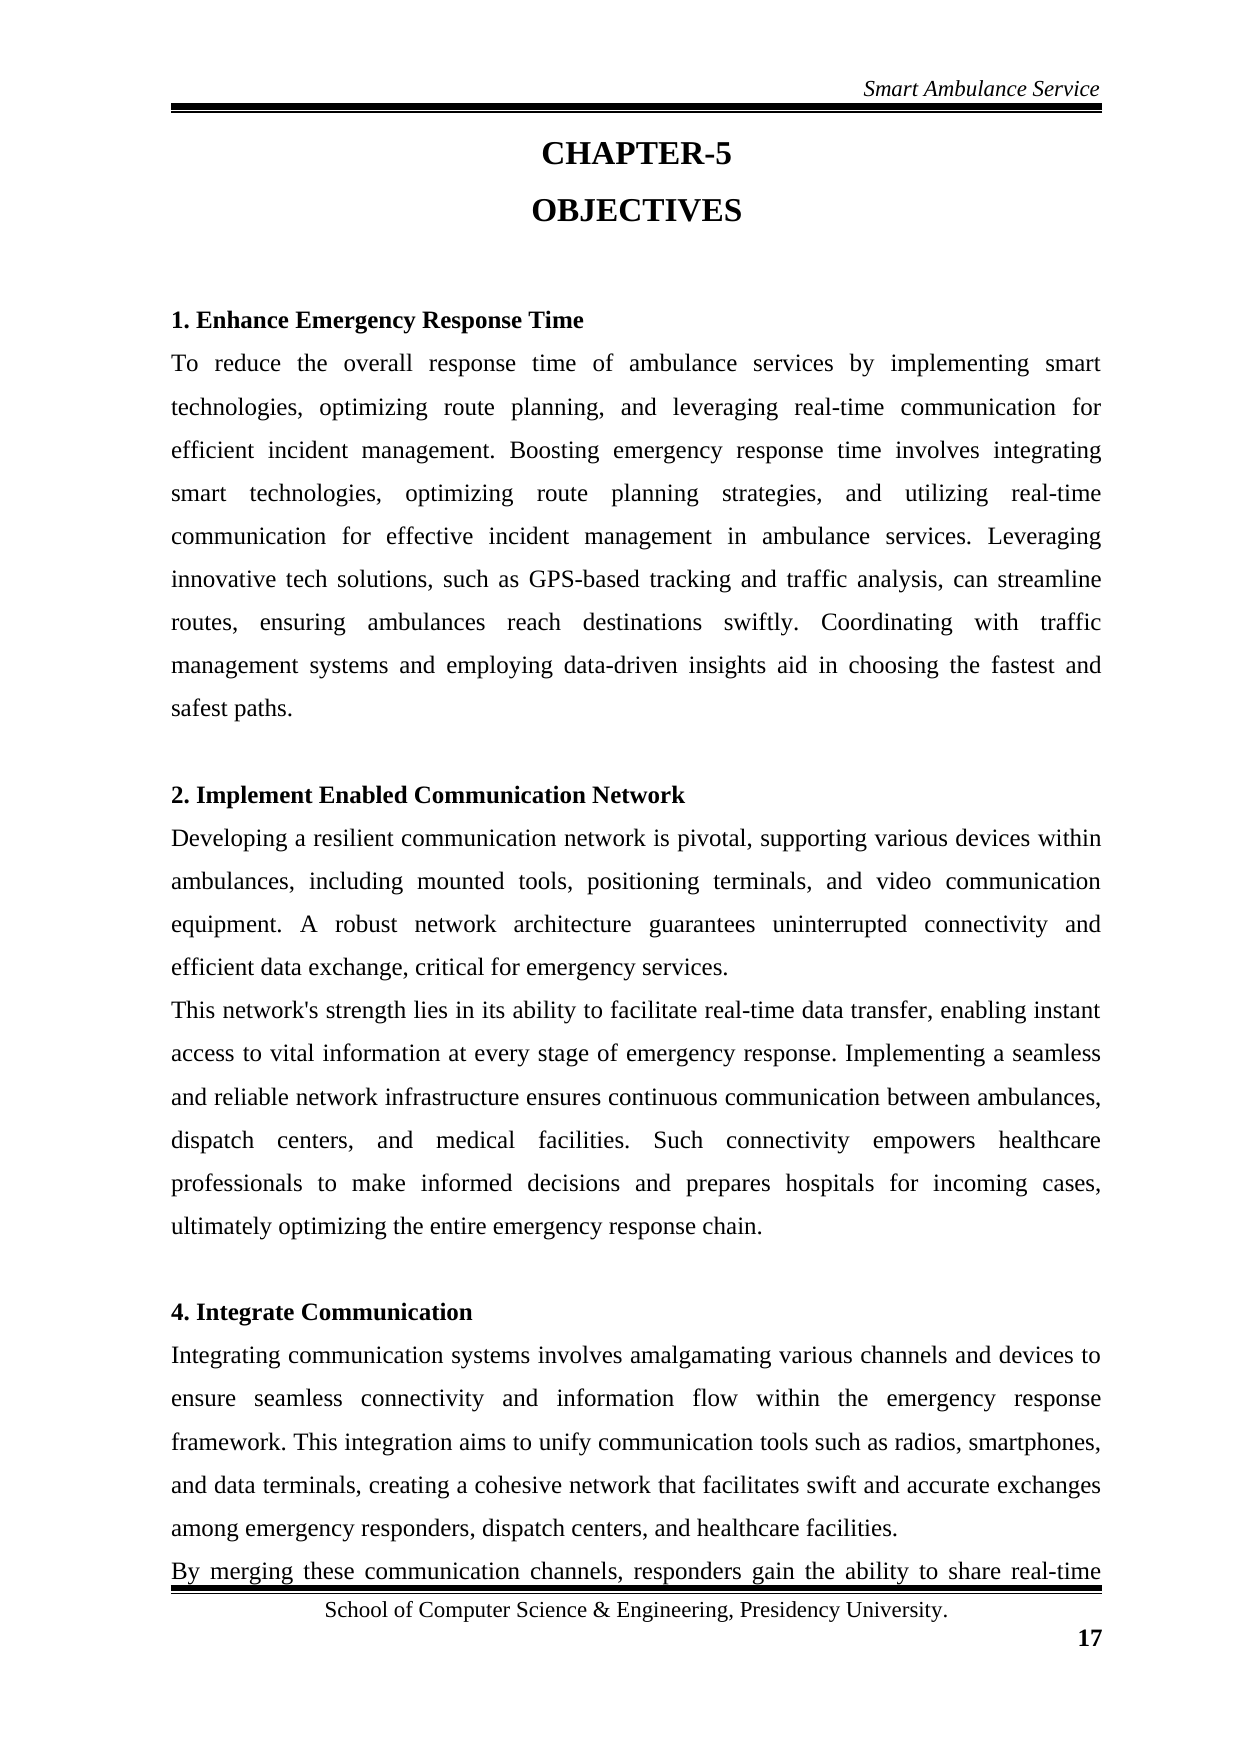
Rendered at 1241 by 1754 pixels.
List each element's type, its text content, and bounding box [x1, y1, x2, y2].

text 4. Integrate Communication [171, 1297, 1102, 1326]
text OBJECTIVES [171, 190, 1102, 229]
text 1. Enhance Emergency Response Time [171, 305, 1102, 334]
text 2. Implement Enabled Communication Network [171, 780, 1102, 808]
text Developing a resilient communication network is pivotal, supporting various devices within ambulances, including mounted tools, positioning terminals, and video communication equipment. A robust network architecture guarantees uninterrupted connectivity and efficient data exchange, critical for emergency services. [171, 823, 1102, 981]
text Integrating communication systems involves amalgamating various channels and devices to ensure seamless connectivity and information flow within the emergency response framework. This integration aims to unify communication tools such as radios, smartphones, and data terminals, creating a cohesive network that facilitates swift and accurate exchanges among emergency responders, dispatch centers, and healthcare facilities. [171, 1340, 1102, 1542]
text To reduce the overall response time of ambulance services by implementing smart technologies, optimizing route planning, and leveraging real-time communication for efficient incident management. Boosting emergency response time involves integrating smart technologies, optimizing route planning strategies, and utilizing real-time communication for effective incident management in ambulance services. Leveraging innovative tech solutions, such as GPS-based tracking and traffic analysis, can streamline routes, ensuring ambulances reach destinations swiftly. Coordinating with traffic management systems and employing data-driven insights aid in choosing the fastest and safest paths. [171, 348, 1102, 722]
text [171, 1556, 1102, 1585]
text This network's strength lies in its ability to facilitate real-time data transfer, enabling instant access to vital information at every stage of emergency response. Implementing a seamless and reliable network infrastructure ensures continuous communication between ambulances, dispatch centers, and medical facilities. Such connectivity empowers healthcare professionals to make informed decisions and prepares hospitals for incoming cases, ultimately optimizing the entire emergency response chain. [171, 995, 1102, 1240]
text CHAPTER-5 [171, 133, 1102, 171]
